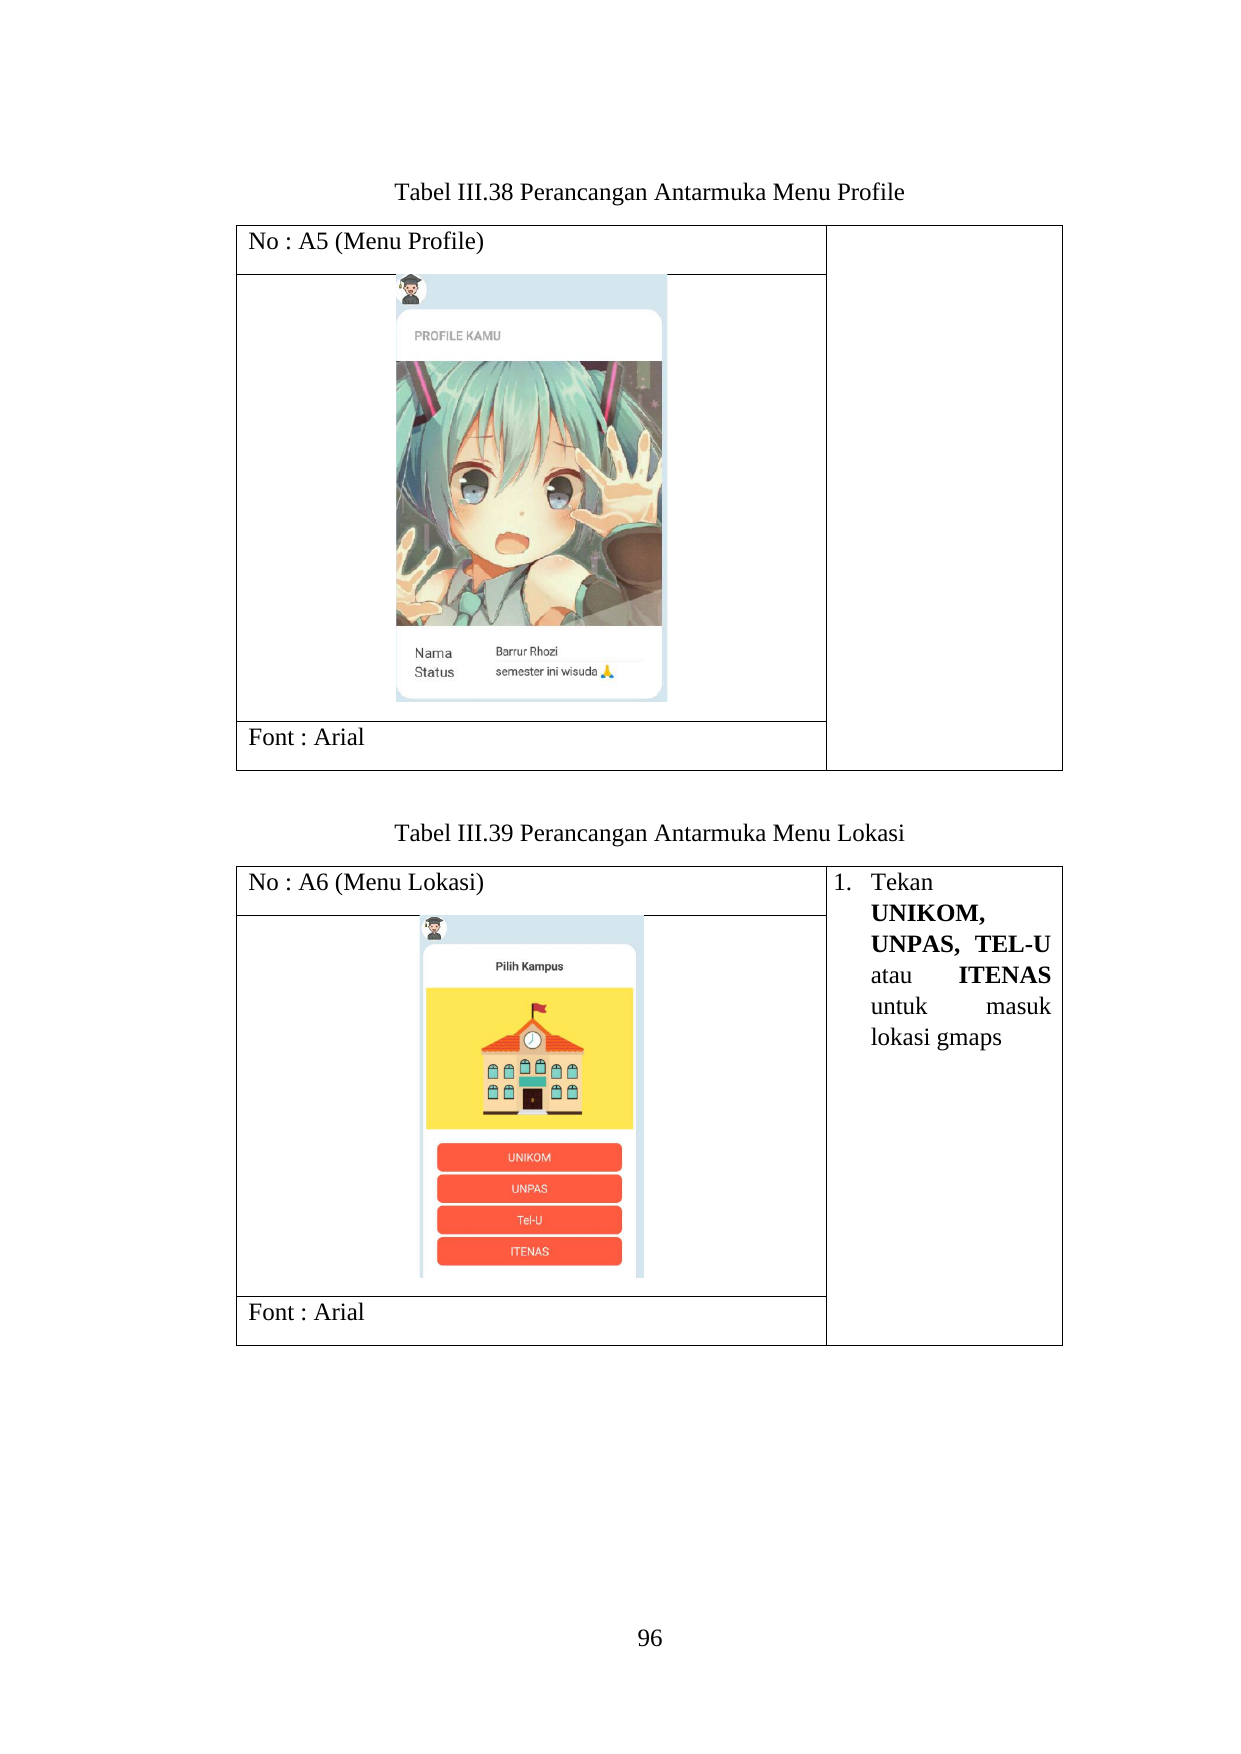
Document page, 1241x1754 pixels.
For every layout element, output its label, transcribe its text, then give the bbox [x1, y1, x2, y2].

text Tabel III.39 Perancangan Antarmuka Menu Lokasi [236, 818, 1063, 847]
text Tabel III.38 Perancangan Antarmuka Menu Profile [236, 177, 1063, 206]
table_cell Font : Arial [237, 1297, 826, 1345]
table_cell [237, 275, 826, 721]
table_cell [237, 916, 826, 1296]
table_header No : A5 (Menu Profile) [237, 226, 826, 274]
table_cell Font : Arial [237, 722, 826, 769]
picture [419, 915, 644, 1278]
table_header [827, 226, 1062, 769]
table_header No : A6 (Menu Lokasi) [237, 867, 826, 915]
table_header Tekan UNIKOM, UNPAS, TEL-U atau ITENAS untuk masuk lokasi gmaps [827, 867, 1062, 1345]
picture [396, 274, 668, 702]
